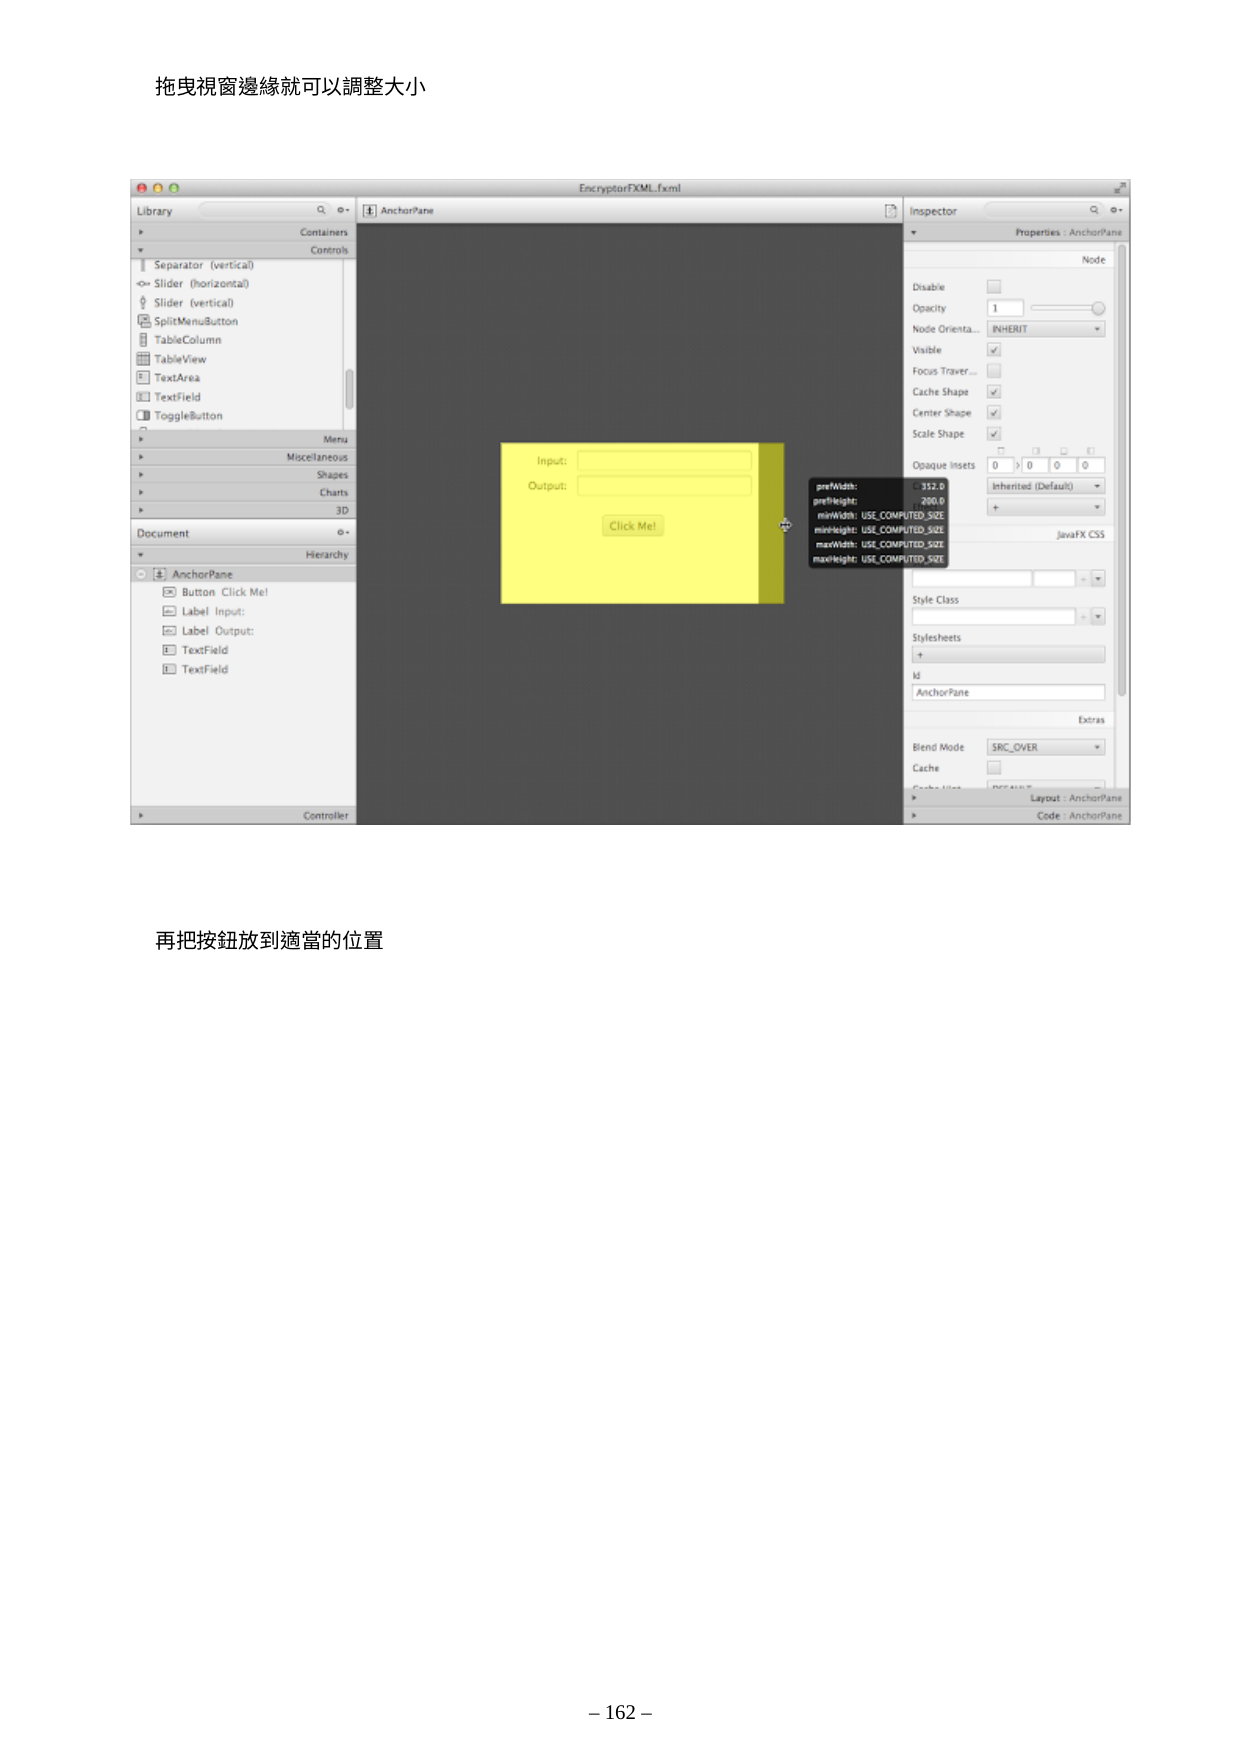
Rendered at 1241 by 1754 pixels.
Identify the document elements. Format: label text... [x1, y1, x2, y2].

text 再把按鈕放到適當的位置 [134, 919, 1150, 960]
text 拖曳視窗邊緣就可以調整大小 [134, 64, 1150, 106]
picture [130, 179, 1131, 825]
